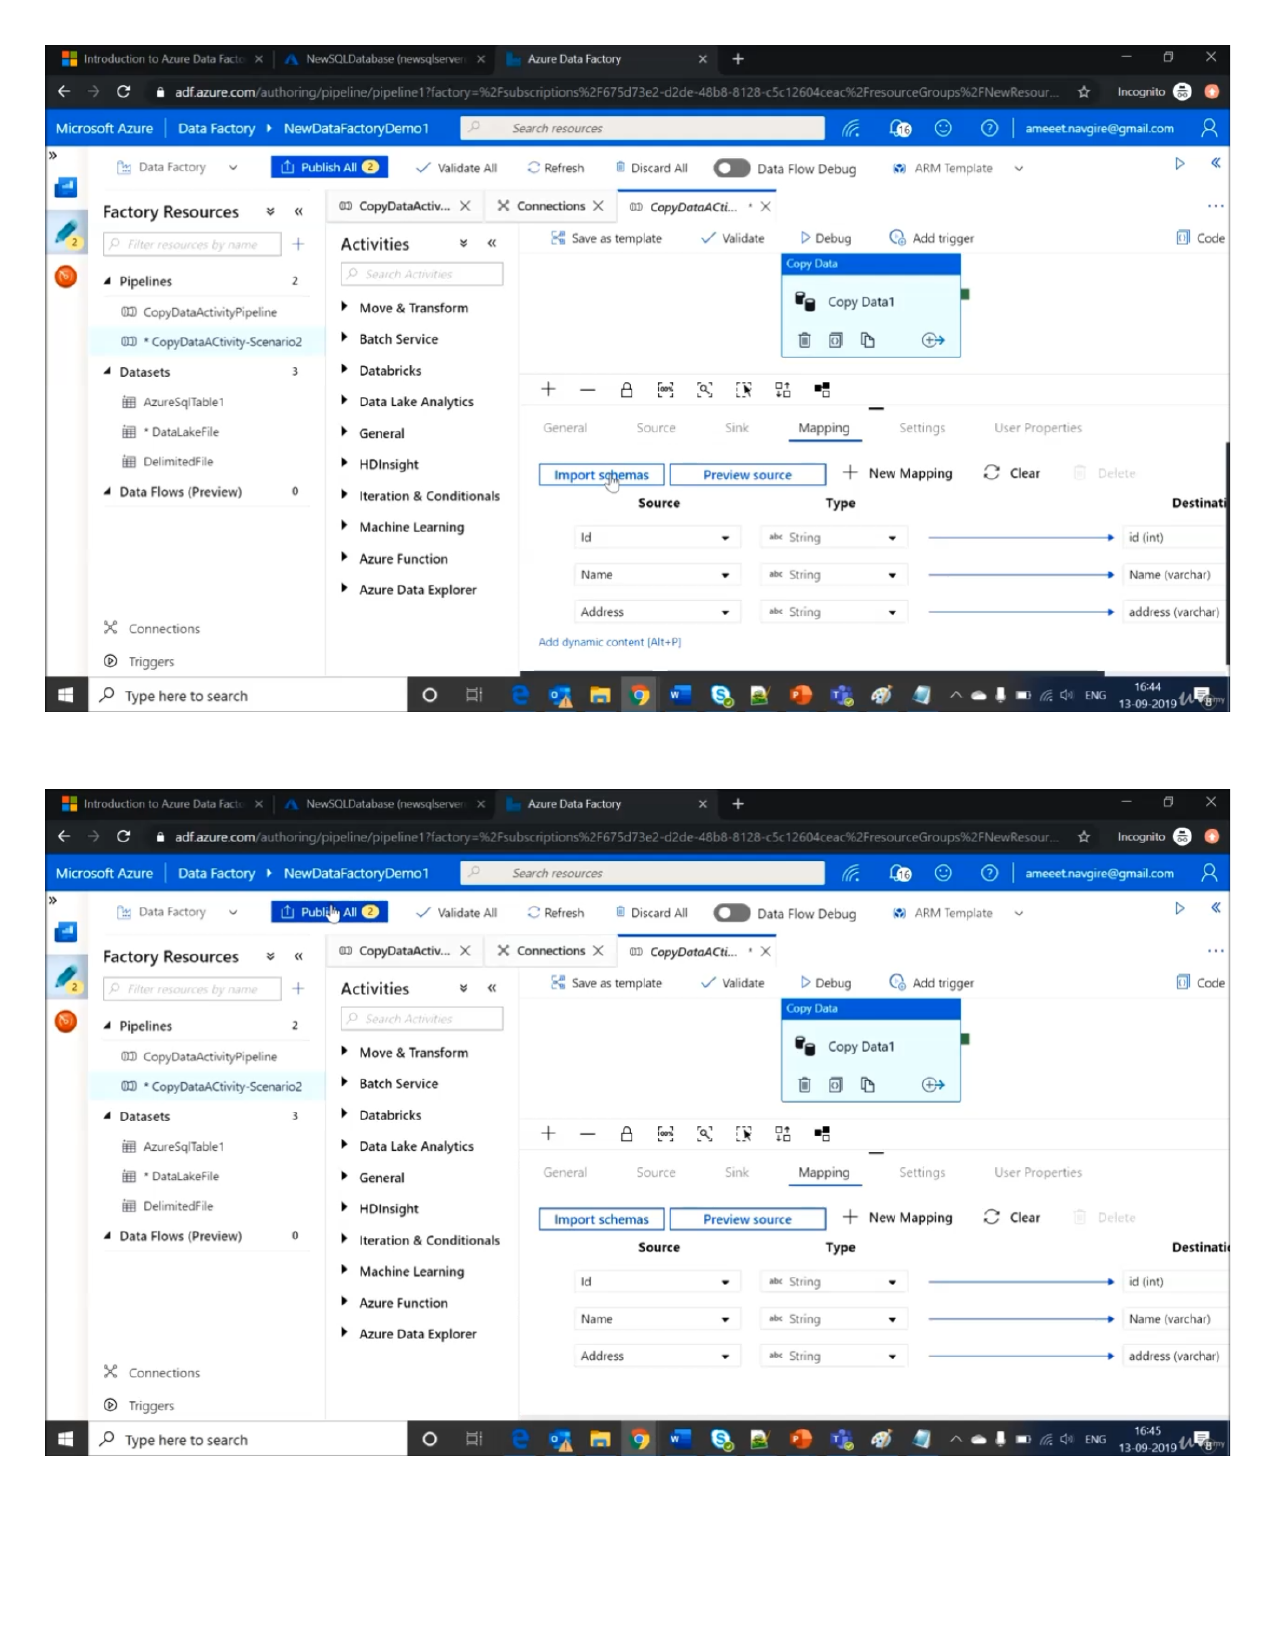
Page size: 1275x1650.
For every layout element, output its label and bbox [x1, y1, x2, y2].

picture [45, 789, 1230, 1456]
picture [45, 45, 1230, 712]
